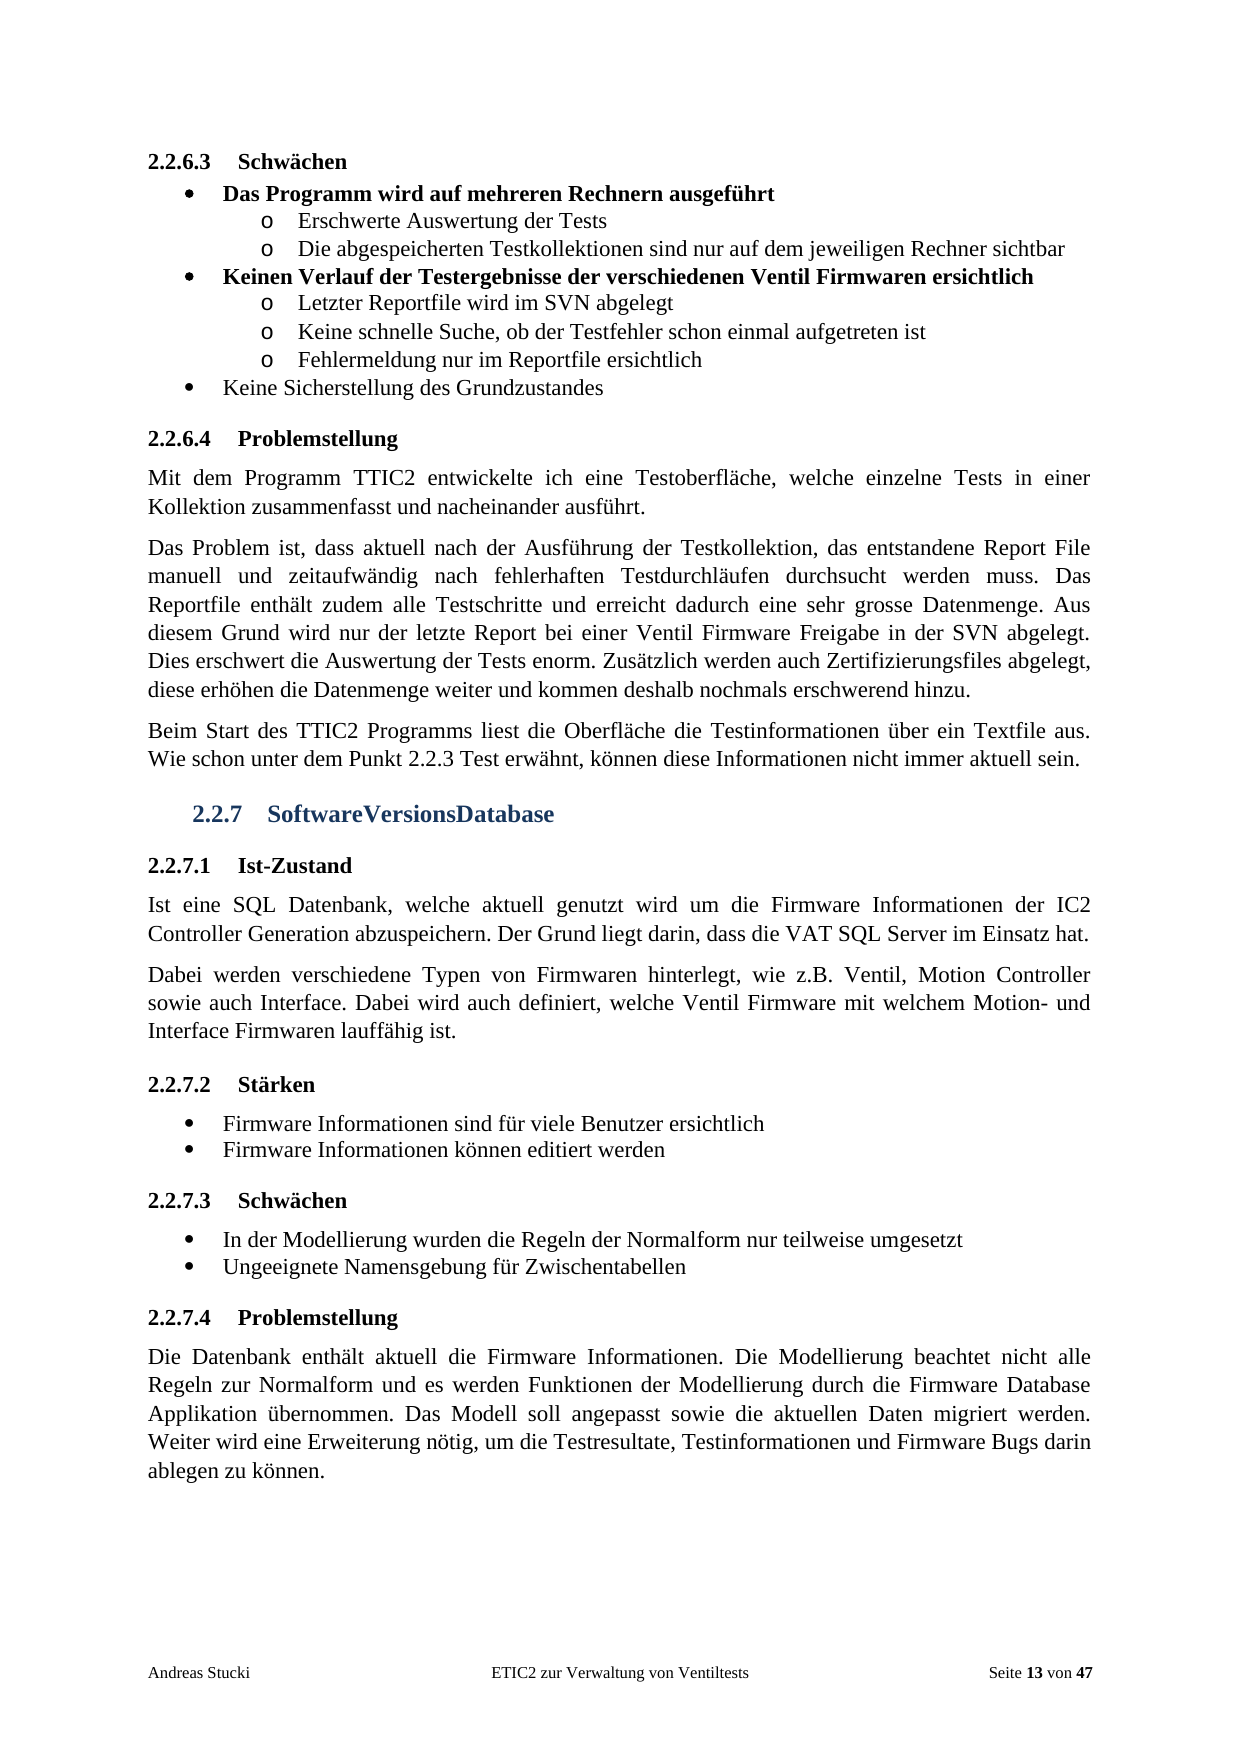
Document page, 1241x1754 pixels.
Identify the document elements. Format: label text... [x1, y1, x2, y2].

list Letzter Reportfile wird im SVN abgelegt [260, 289, 1092, 318]
list Firmware Informationen können editiert werden [185, 1136, 1092, 1163]
list Keine schnelle Suche, ob der Testfehler schon einmal aufgetreten ist [260, 318, 1092, 346]
subtitle Schwächen [148, 1188, 1092, 1214]
list In der Modellierung wurden die Regeln der Normalform nur teilweise umgesetzt [185, 1226, 1092, 1253]
subtitle SoftwareVersionsDatabase [192, 799, 1092, 827]
text Die Datenbank enthält aktuell die Firmware Informationen. Die Modellierung beachtet nicht alle Regeln zur Normalform und es werden Funktionen der Modellierung durch die Firmware Database Applikation übernommen. Das Modell soll angepasst sowie die aktuellen Daten migriert werden. Weiter wird eine Erweiterung nötig, um die Testresultate, Testinformationen und Firmware Bugs darin ablegen zu können. [148, 1343, 1092, 1483]
list Keine Sicherstellung des Grundzustandes [185, 374, 1092, 401]
list Erschwerte Auswertung der Tests [260, 207, 1092, 235]
subtitle Problemstellung [148, 1304, 1092, 1331]
list Firmware Informationen sind für viele Benutzer ersichtlich [185, 1110, 1092, 1136]
text Ist eine SQL Datenbank, welche aktuell genutzt wird um die Firmware Informationen der IC2 Controller Generation abzuspeichern. Der Grund liegt darin, dass die VAT SQL Server im Einsatz hat. [148, 891, 1092, 946]
text Das Problem ist, dass aktuell nach der Ausführung der Testkollektion, das entstandene Report File manuell und zeitaufwändig nach fehlerhaften Testdurchläufen durchsucht werden muss. Das Reportfile enthält zudem alle Testschritte und erreicht dadurch eine sehr grosse Datenmenge. Aus diesem Grund wird nur der letzte Report bei einer Ventil Firmware Freigabe in der SVN abgelegt. Dies erschwert die Auswertung der Tests enorm. Zusätzlich werden auch Zertifizierungsfiles abgelegt, diese erhöhen die Datenmenge weiter und kommen deshalb nochmals erschwerend hinzu. [148, 534, 1092, 702]
list Die abgespeicherten Testkollektionen sind nur auf dem jeweiligen Rechner sichtbar [260, 235, 1092, 263]
text Beim Start des TTIC2 Programms liest die Oberfläche die Testinformationen über ein Textfile aus. Wie schon unter dem Punkt 2.2.3 Test erwähnt, können diese Informationen nicht immer aktuell sein. [148, 717, 1092, 772]
subtitle Schwächen [148, 148, 1092, 174]
text Mit dem Programm TTIC2 entwickelte ich eine Testoberfläche, welche einzelne Tests in einer Kollektion zusammenfasst und nacheinander ausführt. [148, 464, 1092, 519]
subtitle Ist-Zustand [148, 852, 1092, 879]
text Dabei werden verschiedene Typen von Firmwaren hinterlegt, wie z.B. Ventil, Motion Controller sowie auch Interface. Dabei wird auch definiert, welche Ventil Firmware mit welchem Motion- und Interface Firmwaren lauffähig ist. [148, 961, 1092, 1044]
list Das Programm wird auf mehreren Rechnern ausgeführt [185, 180, 1092, 207]
list Keinen Verlauf der Testergebnisse der verschiedenen Ventil Firmwaren ersichtlich [185, 263, 1092, 289]
subtitle Stärken [148, 1071, 1092, 1097]
subtitle Problemstellung [148, 426, 1092, 452]
list Fehlermeldung nur im Reportfile ersichtlich [260, 346, 1092, 374]
list Ungeeignete Namensgebung für Zwischentabellen [185, 1253, 1092, 1279]
